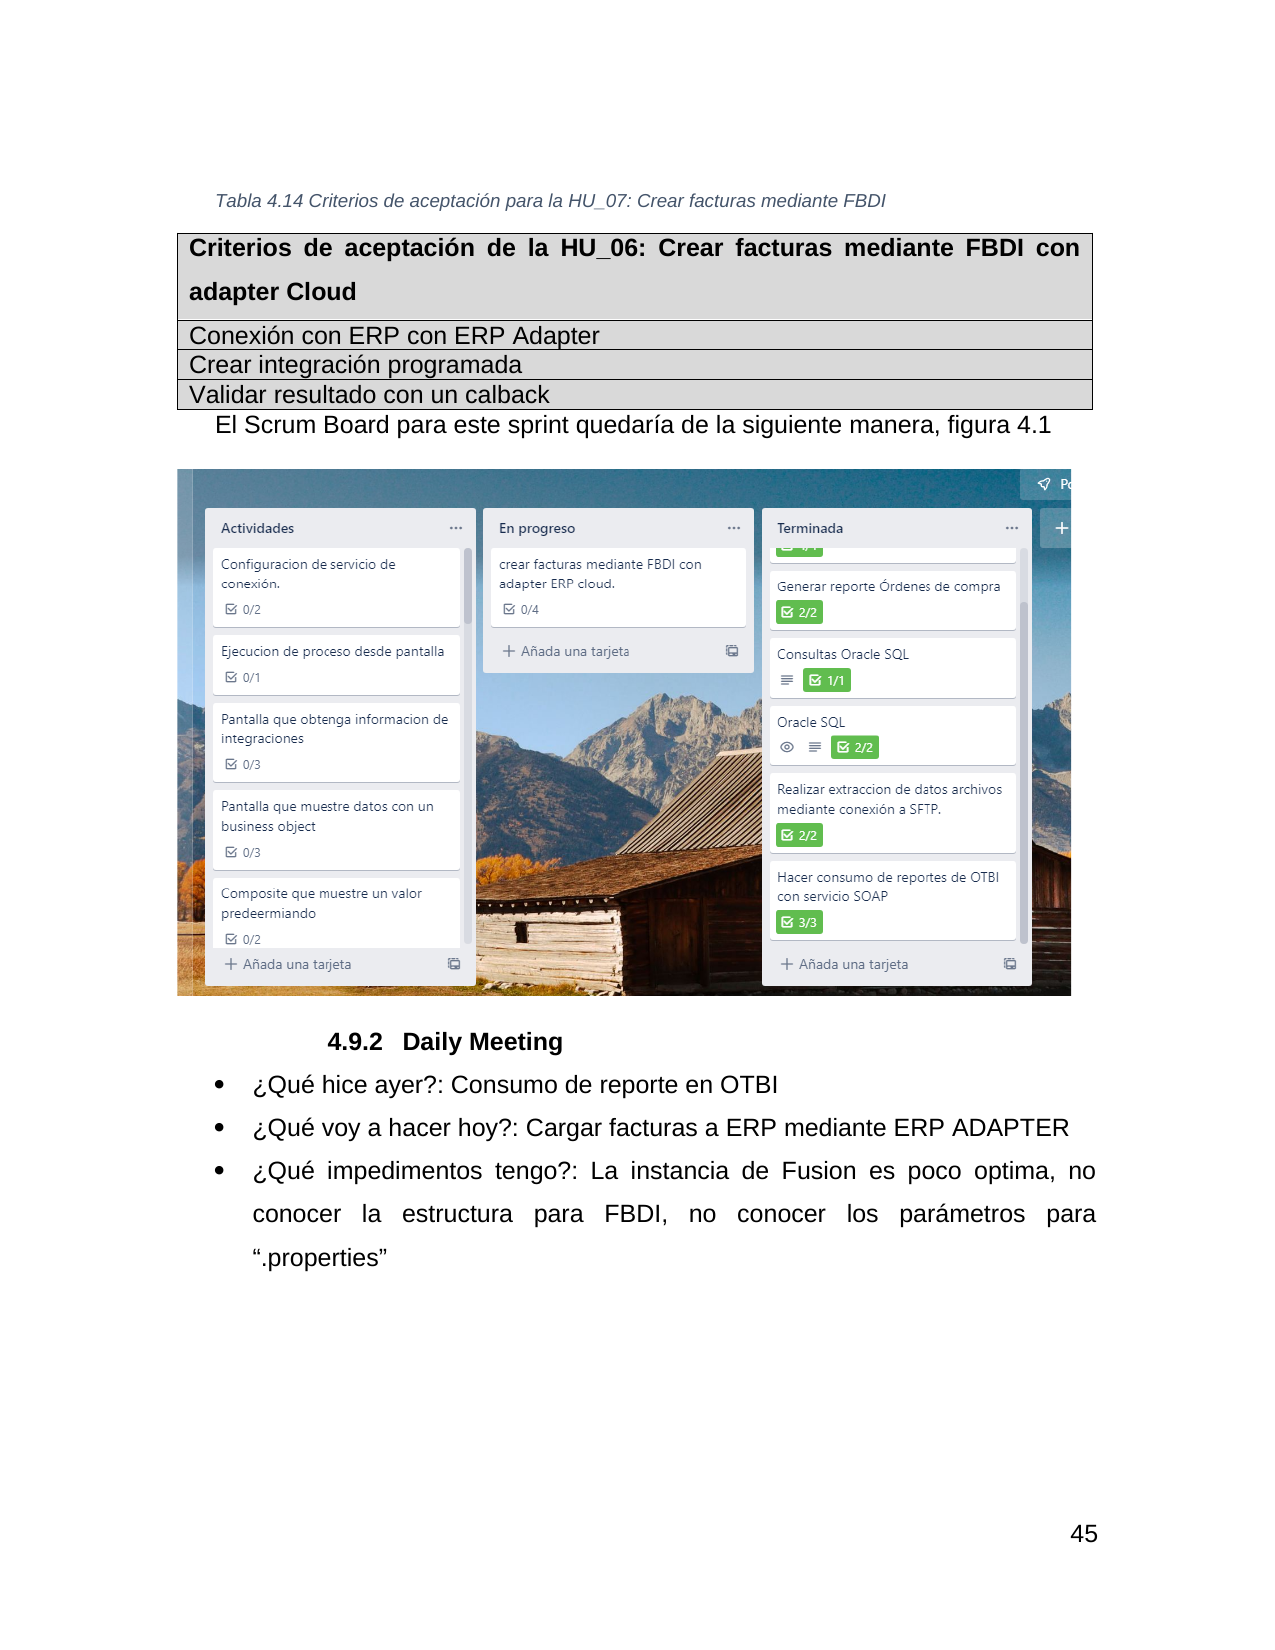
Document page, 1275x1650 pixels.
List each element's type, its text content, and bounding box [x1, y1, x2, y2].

picture [177, 469, 1072, 996]
table_cell Crear integración programada [178, 350, 1092, 379]
list ¿Qué voy a hacer hoy?: Cargar facturas a ERP mediante ERP ADAPTER [215, 1113, 1098, 1142]
list Daily Meeting [327, 1027, 1098, 1055]
table_cell Validar resultado con un calback [178, 380, 1092, 409]
table_header Criterios de aceptación de la HU_06: Crear facturas mediante FBDI con adapter Cloud [178, 234, 1092, 319]
list ¿Qué impedimentos tengo?: La instancia de Fusion es poco optima, no conocer la estructura para FBDI, no conocer los parámetros para “.properties” [215, 1156, 1098, 1271]
table_cell Conexión con ERP con ERP Adapter [178, 321, 1092, 349]
list ¿Qué hice ayer?: Consumo de reporte en OTBI [215, 1070, 1098, 1098]
list El Scrum Board para este sprint quedaría de la siguiente manera, figura 4.1 [215, 410, 1098, 439]
